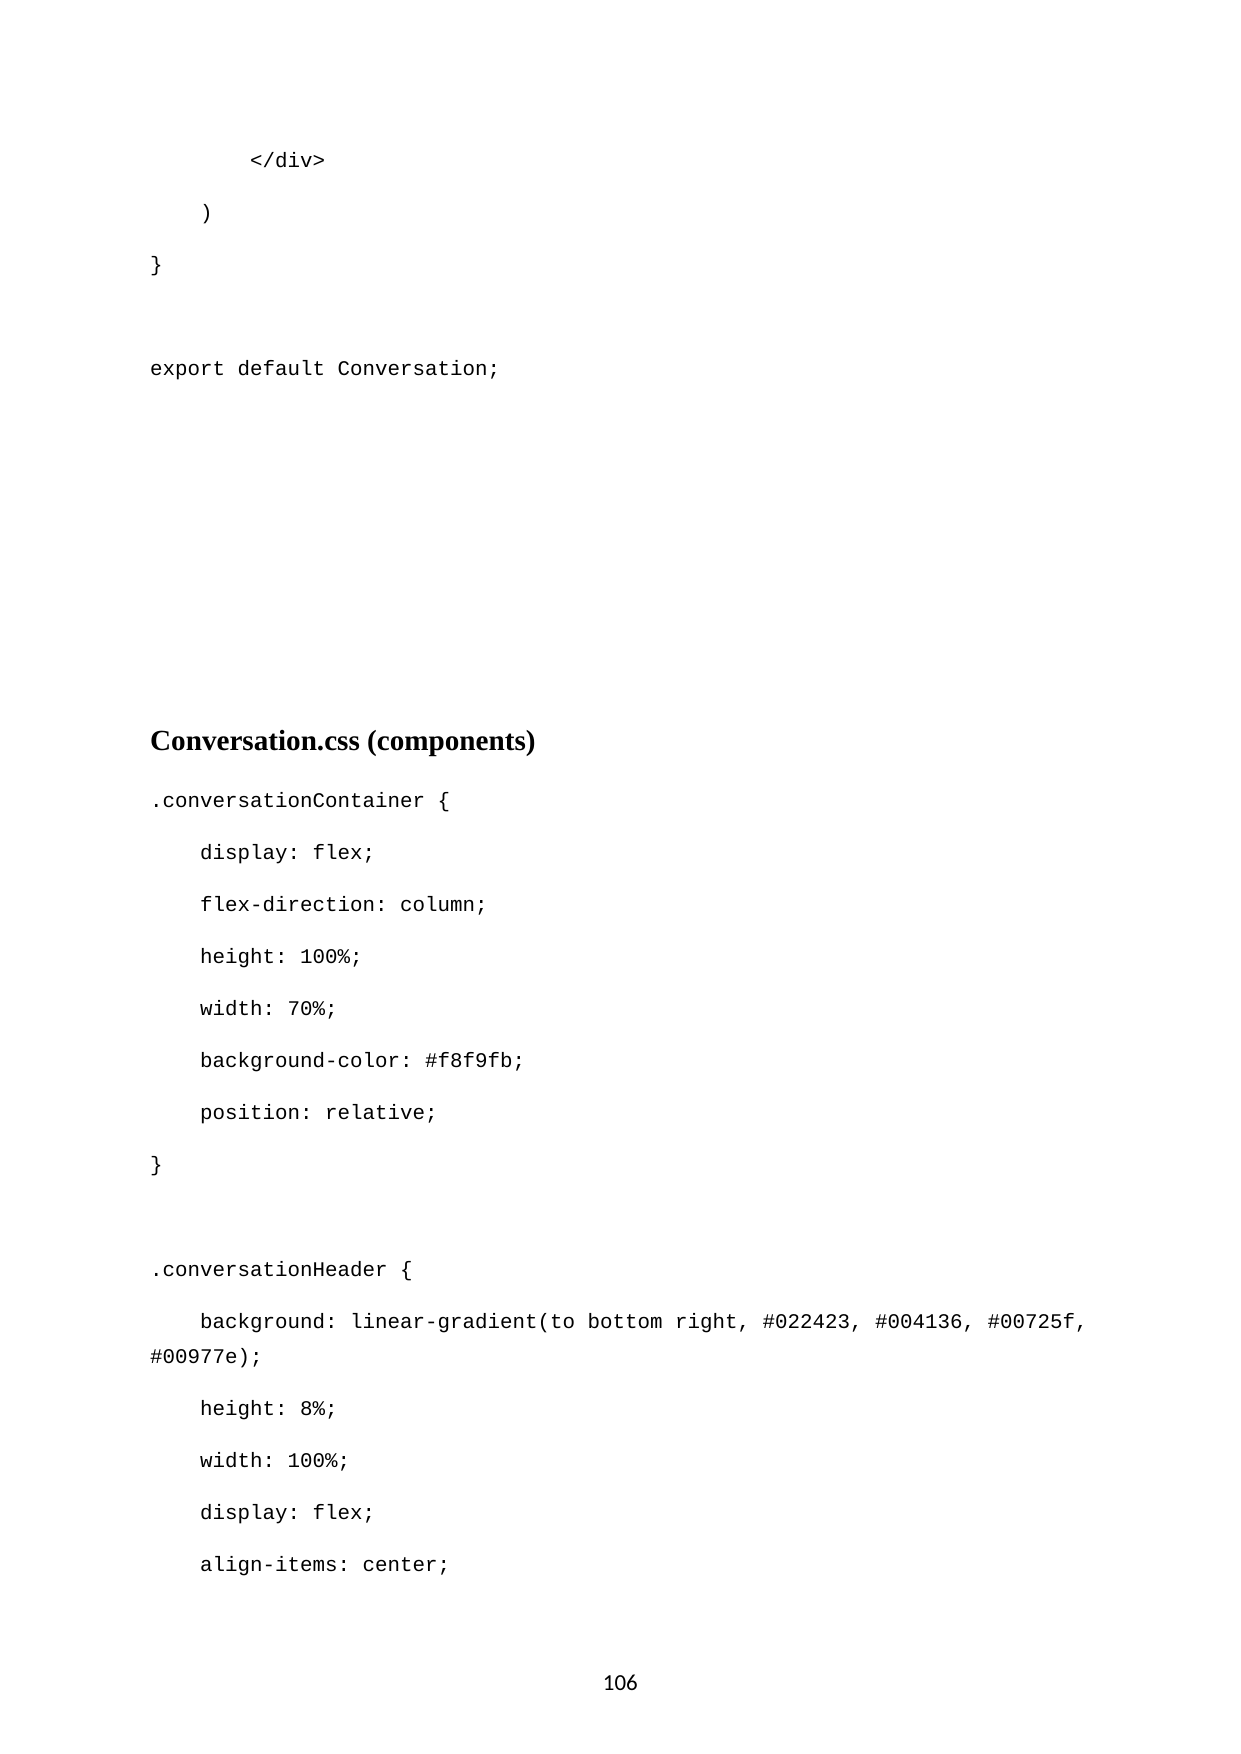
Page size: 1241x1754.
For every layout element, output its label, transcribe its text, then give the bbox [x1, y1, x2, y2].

text background: linear-gradient(to bottom right, #022423, #004136, #00725f, #00977e); [150, 1311, 1090, 1370]
text flex-direction: column; [150, 894, 1090, 918]
text </div> [150, 150, 1090, 174]
text width: 100%; [150, 1450, 1090, 1474]
text align-items: center; [150, 1554, 1090, 1578]
text display: flex; [150, 842, 1090, 866]
text display: flex; [150, 1502, 1090, 1526]
text ) [150, 202, 1090, 226]
text position: relative; [150, 1102, 1090, 1126]
text } [150, 254, 1090, 278]
text .conversationContainer { [150, 790, 1090, 813]
text Conversation.css (components) [150, 723, 1090, 756]
text height: 100%; [150, 946, 1090, 970]
text } [150, 1154, 1090, 1178]
text height: 8%; [150, 1398, 1090, 1422]
text width: 70%; [150, 998, 1090, 1022]
text .conversationHeader { [150, 1259, 1090, 1282]
text background-color: #f8f9fb; [150, 1050, 1090, 1074]
text export default Conversation; [150, 358, 1090, 382]
